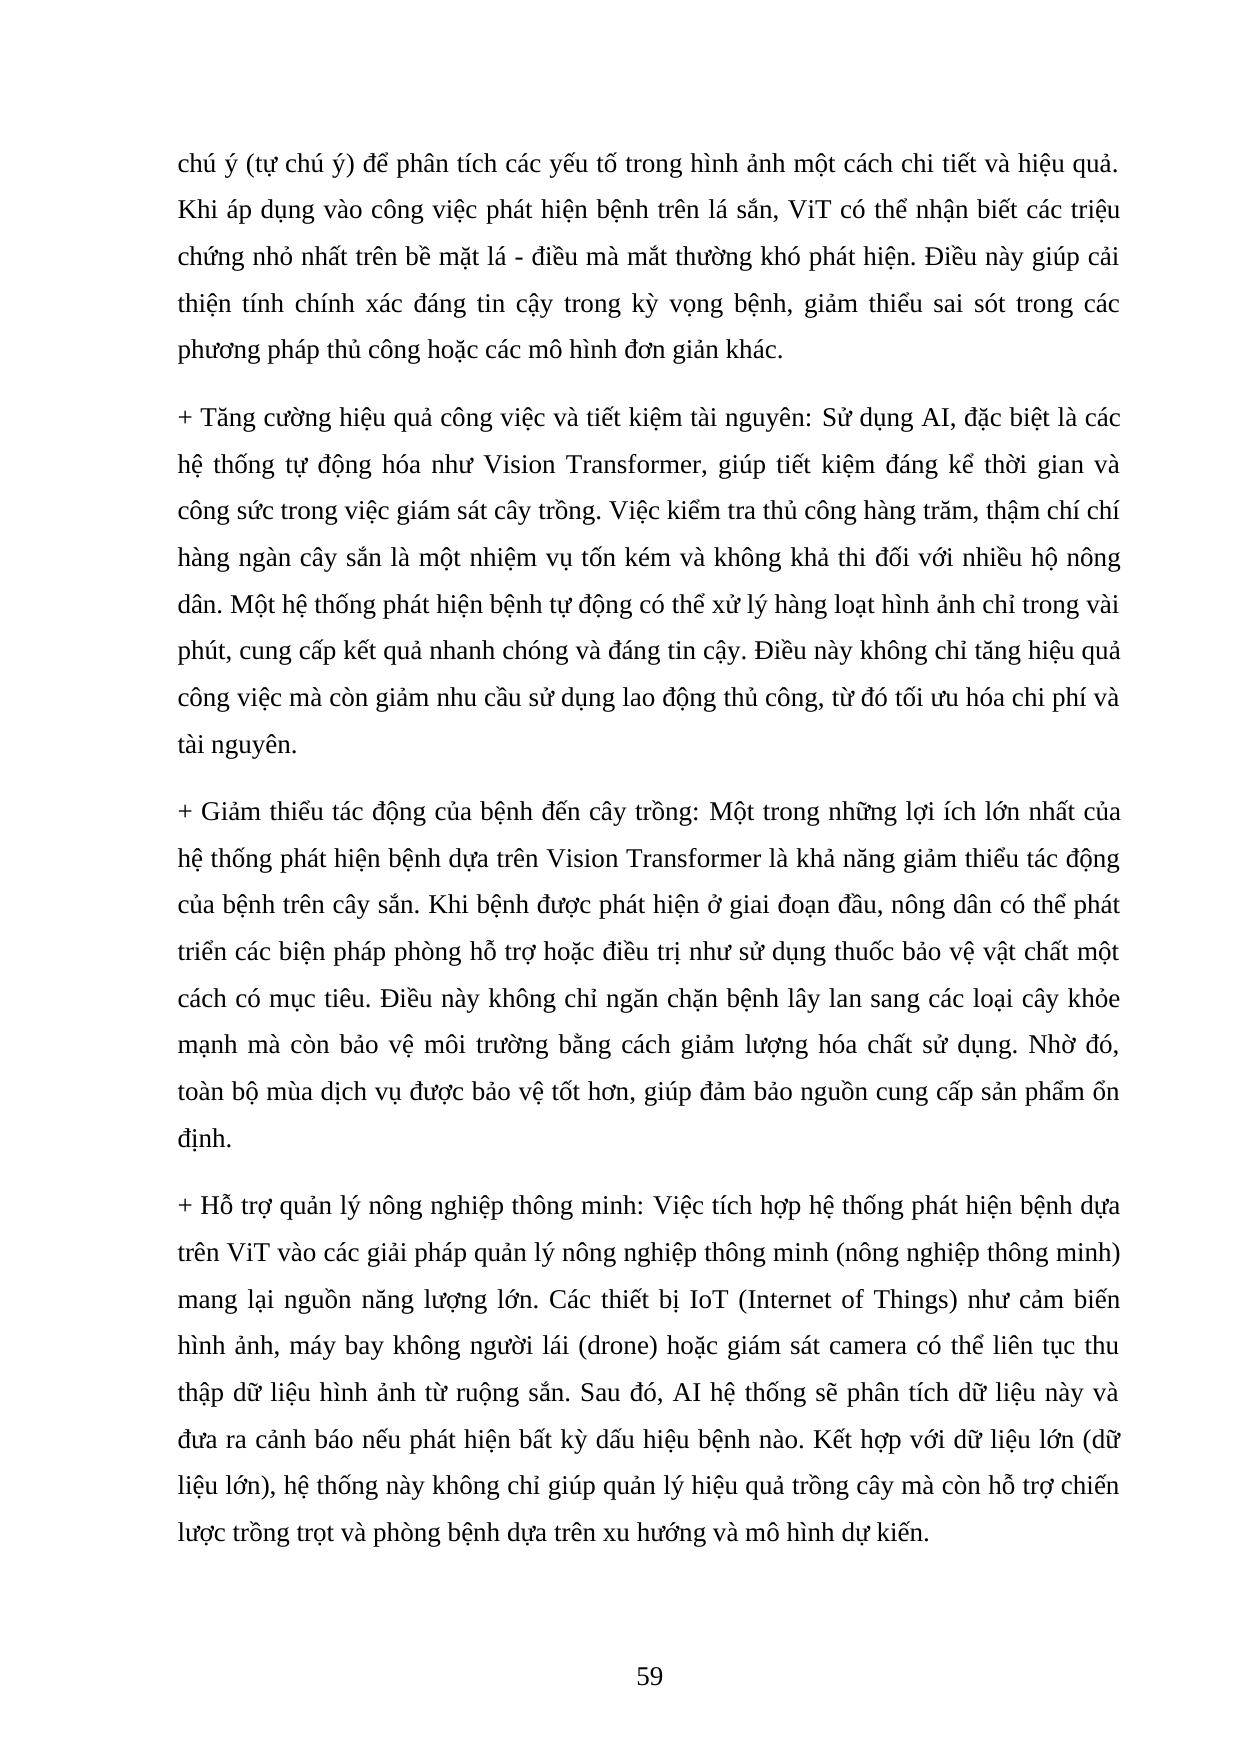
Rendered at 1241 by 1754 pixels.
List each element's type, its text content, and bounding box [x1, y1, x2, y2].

text + Tăng cường hiệu quả công việc và tiết kiệm tài nguyên: Sử dụng AI, đặc biệt là các hệ thống tự động hóa như Vision Transformer, giúp tiết kiệm đáng kể thời gian và công sức trong việc giám sát cây trồng. Việc kiểm tra thủ công hàng trăm, thậm chí chí hàng ngàn cây sắn là một nhiệm vụ tốn kém và không khả thi đối với nhiều hộ nông dân. Một hệ thống phát hiện bệnh tự động có thể xử lý hàng loạt hình ảnh chỉ trong vài phút, cung cấp kết quả nhanh chóng và đáng tin cậy. Điều này không chỉ tăng hiệu quả công việc mà còn giảm nhu cầu sử dụng lao động thủ công, từ đó tối ưu hóa chi phí và tài nguyên. [177, 401, 1122, 759]
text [177, 147, 1122, 365]
text + Giảm thiểu tác động của bệnh đến cây trồng: Một trong những lợi ích lớn nhất của hệ thống phát hiện bệnh dựa trên Vision Transformer là khả năng giảm thiểu tác động của bệnh trên cây sắn. Khi bệnh được phát hiện ở giai đoạn đầu, nông dân có thể phát triển các biện pháp phòng hỗ trợ hoặc điều trị như sử dụng thuốc bảo vệ vật chất một cách có mục tiêu. Điều này không chỉ ngăn chặn bệnh lây lan sang các loại cây khỏe mạnh mà còn bảo vệ môi trường bằng cách giảm lượng hóa chất sử dụng. Nhờ đó, toàn bộ mùa dịch vụ được bảo vệ tốt hơn, giúp đảm bảo nguồn cung cấp sản phẩm ổn định. [177, 795, 1122, 1153]
text + Hỗ trợ quản lý nông nghiệp thông minh: Việc tích hợp hệ thống phát hiện bệnh dựa trên ViT vào các giải pháp quản lý nông nghiệp thông minh (nông nghiệp thông minh) mang lại nguồn năng lượng lớn. Các thiết bị IoT (Internet of Things) như cảm biến hình ảnh, máy bay không người lái (drone) hoặc giám sát camera có thể liên tục thu thập dữ liệu hình ảnh từ ruộng sắn. Sau đó, AI hệ thống sẽ phân tích dữ liệu này và đưa ra cảnh báo nếu phát hiện bất kỳ dấu hiệu bệnh nào. Kết hợp với dữ liệu lớn (dữ liệu lớn), hệ thống này không chỉ giúp quản lý hiệu quả trồng cây mà còn hỗ trợ chiến lược trồng trọt và phòng bệnh dựa trên xu hướng và mô hình dự kiến. [177, 1189, 1122, 1547]
